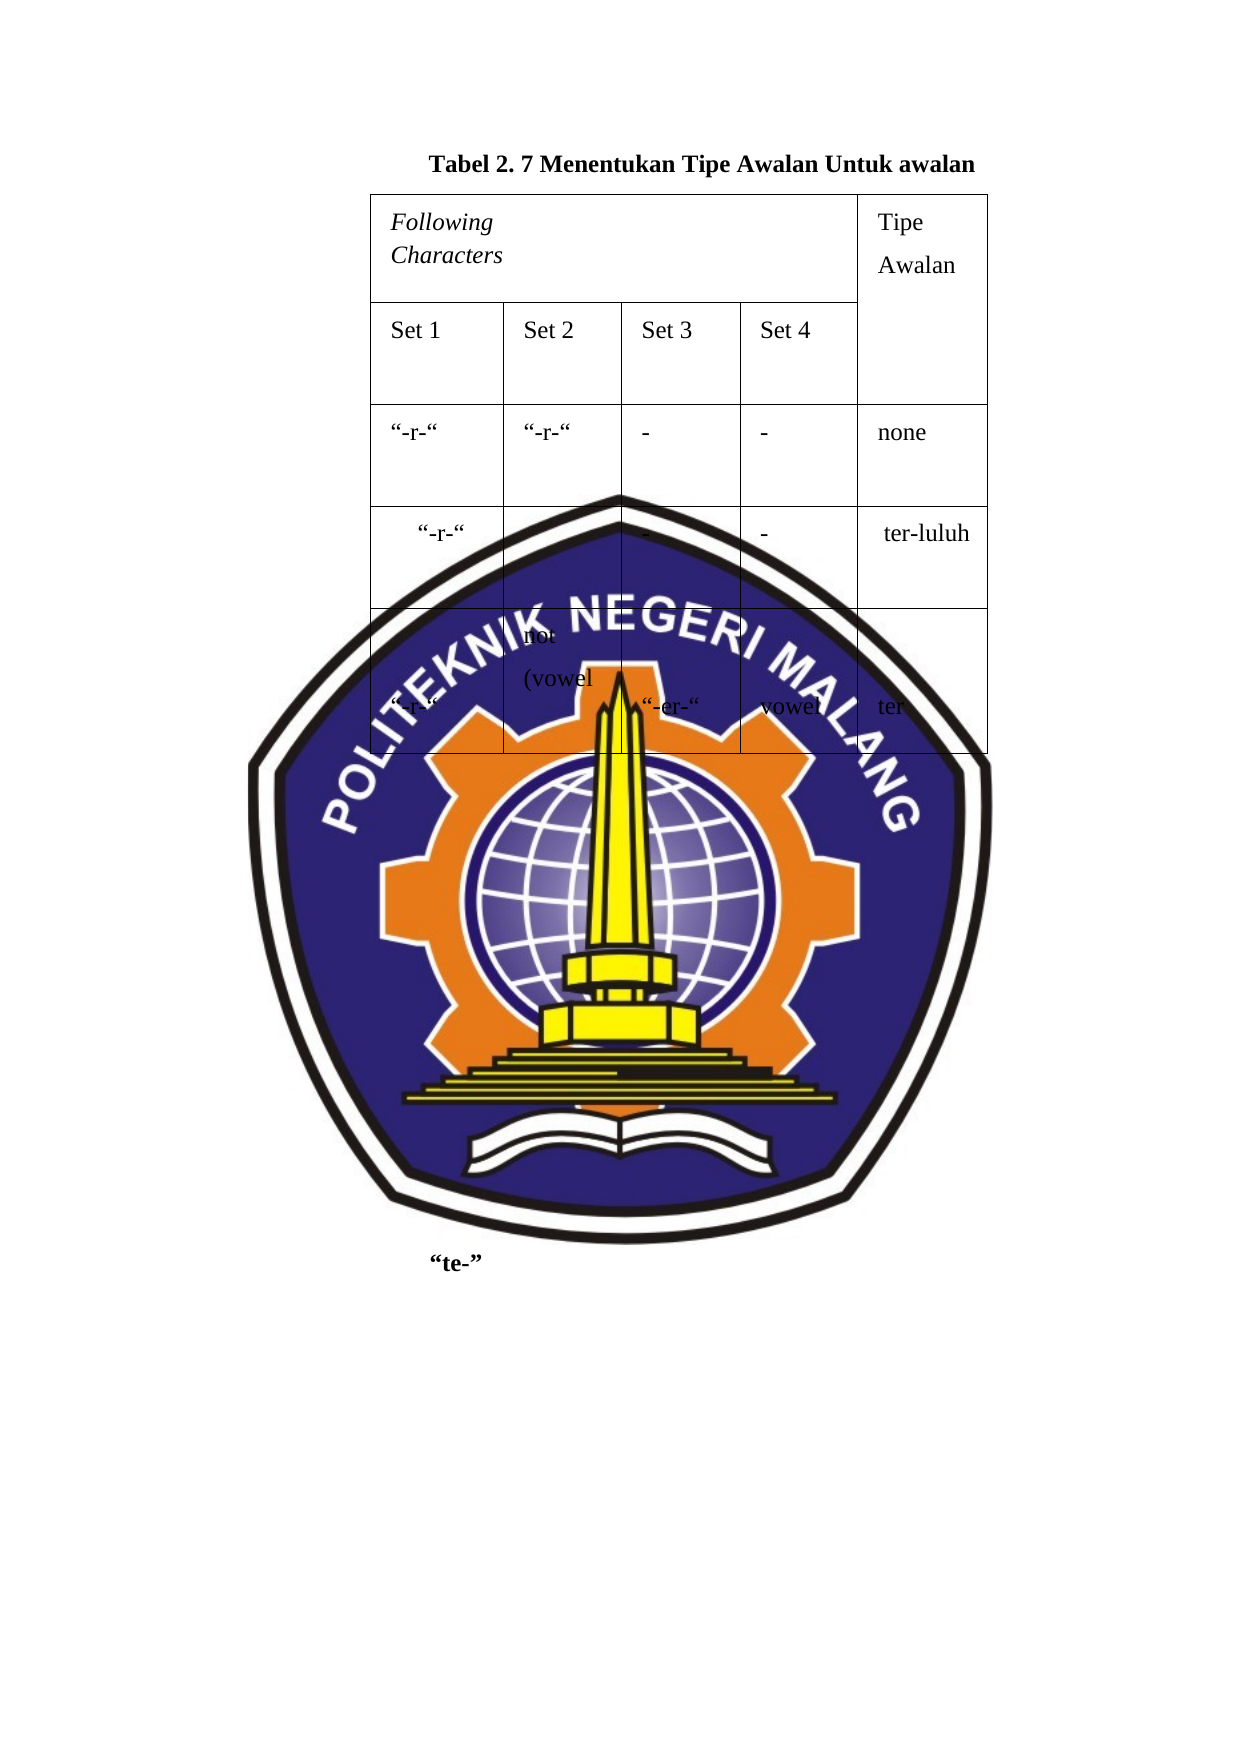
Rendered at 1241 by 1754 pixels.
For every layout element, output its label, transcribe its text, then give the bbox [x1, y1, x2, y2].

table_cell “-r-“ [371, 405, 503, 506]
table_cell none [858, 405, 987, 506]
table_cell not (vowel [504, 609, 621, 753]
table_cell ter-luluh [858, 507, 987, 607]
table_cell Set 4 [741, 303, 857, 404]
table_cell Set 1 [371, 303, 503, 404]
table_cell vowel [741, 609, 857, 753]
table_cell [504, 507, 621, 607]
table_cell - [622, 405, 740, 506]
table_cell Set 2 [504, 303, 621, 404]
table_cell ter [858, 609, 987, 753]
table_cell - [741, 507, 857, 607]
table_cell “-r-“ [371, 507, 503, 607]
table_cell Set 3 [622, 303, 740, 404]
table_header Following Characters [371, 195, 857, 302]
table_cell - [741, 405, 857, 506]
table_cell “-r-“ [504, 405, 621, 506]
table_header Tipe Awalan [858, 195, 987, 404]
table_cell - [622, 507, 740, 607]
table_cell “-er-“ [622, 609, 740, 753]
table_cell “-r-“ [371, 609, 503, 753]
picture [247, 494, 993, 1245]
subtitle Tabel 2. 7 Menentukan Tipe Awalan Untuk awalan “te-” [428, 149, 1012, 1276]
